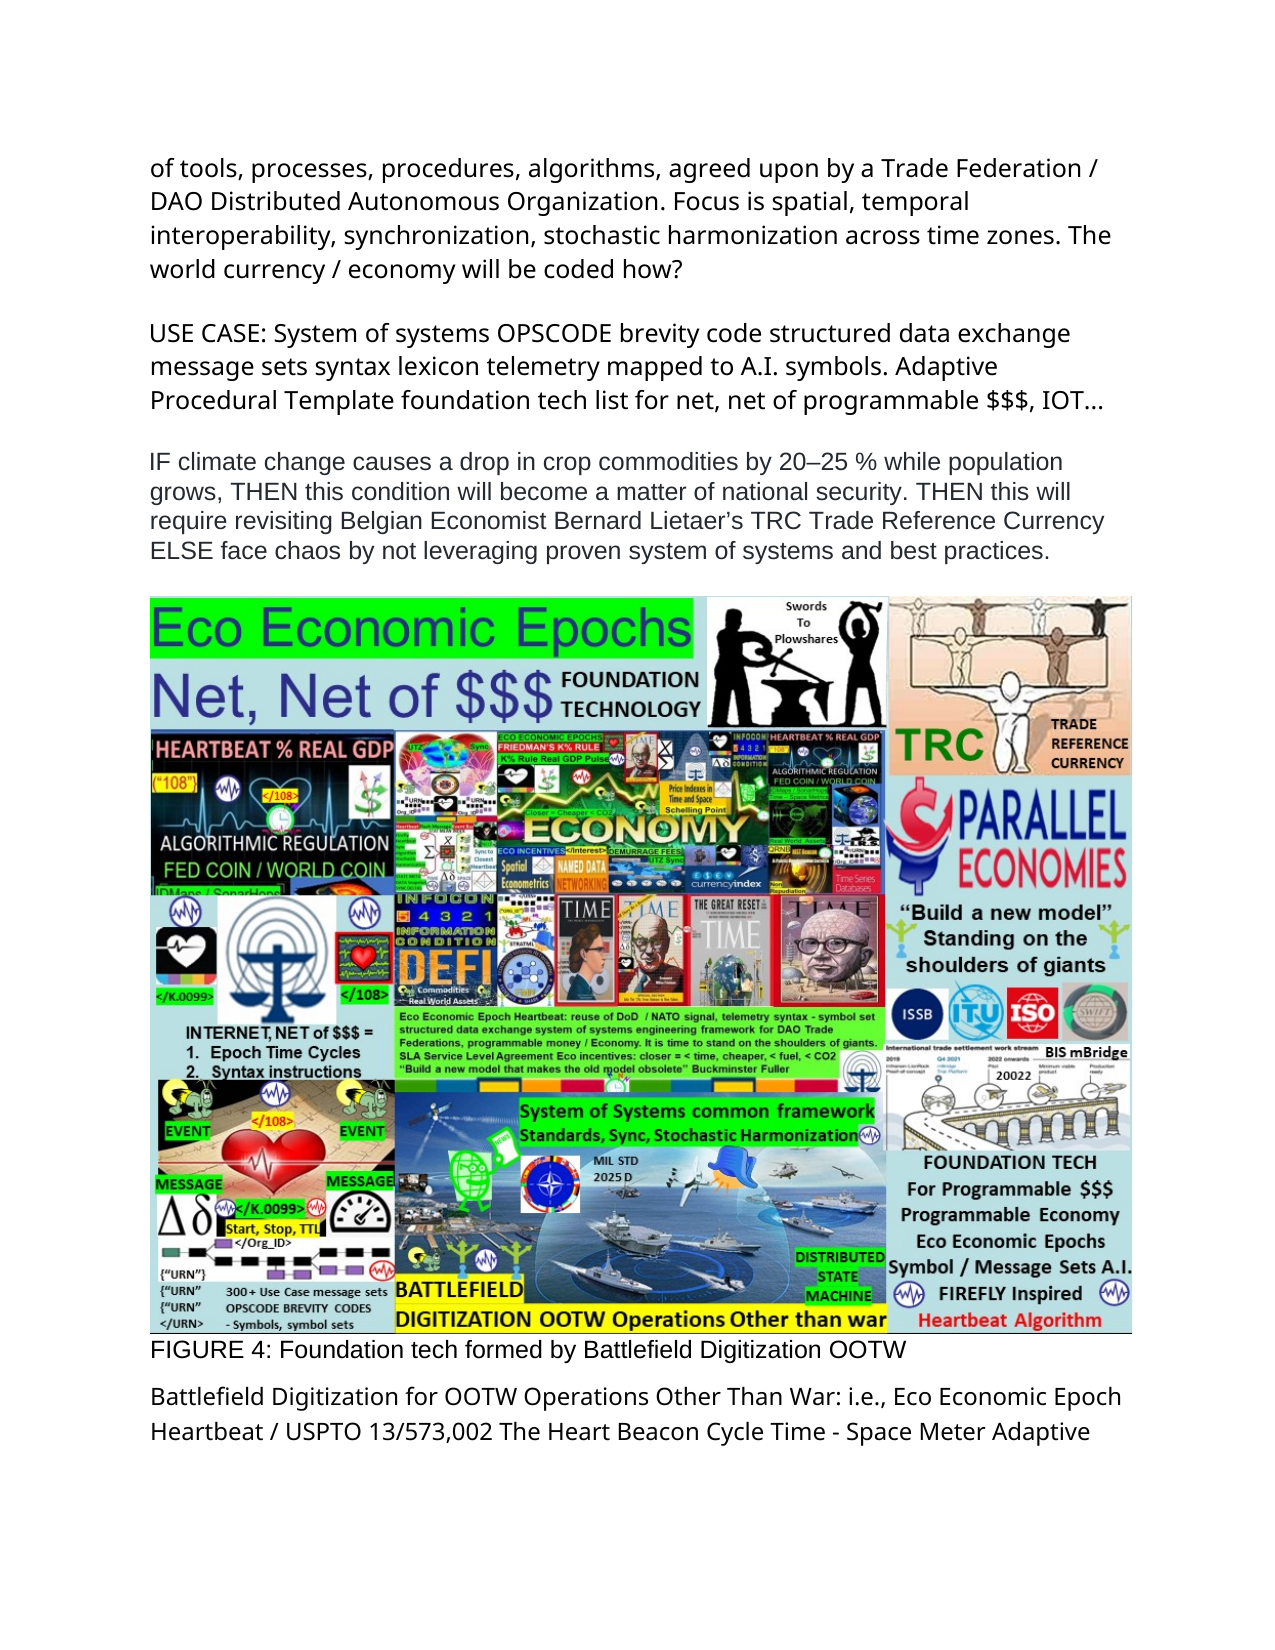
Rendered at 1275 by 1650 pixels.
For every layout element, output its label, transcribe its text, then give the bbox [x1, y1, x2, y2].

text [148, 151, 1129, 286]
text USE CASE: System of systems OPSCODE brevity code structured data exchange message sets syntax lexicon telemetry mapped to A.I. symbols. Adaptive Procedural Template foundation tech list for net, net of programmable $$$, IOT... [148, 316, 1129, 417]
text IF climate change causes a drop in crop commodities by 20–25 % while population grows, THEN this condition will become a matter of national security. THEN this will require revisiting Belgian Economist Bernard Lietaer’s TRC Trade Reference Currency ELSE face chaos by not leveraging proven system of systems and best practices. [148, 447, 1132, 564]
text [150, 1380, 1132, 1448]
text FIGURE 4: Foundation tech formed by Battlefield Digitization OOTW [150, 1336, 1132, 1364]
picture [150, 596, 1133, 1334]
